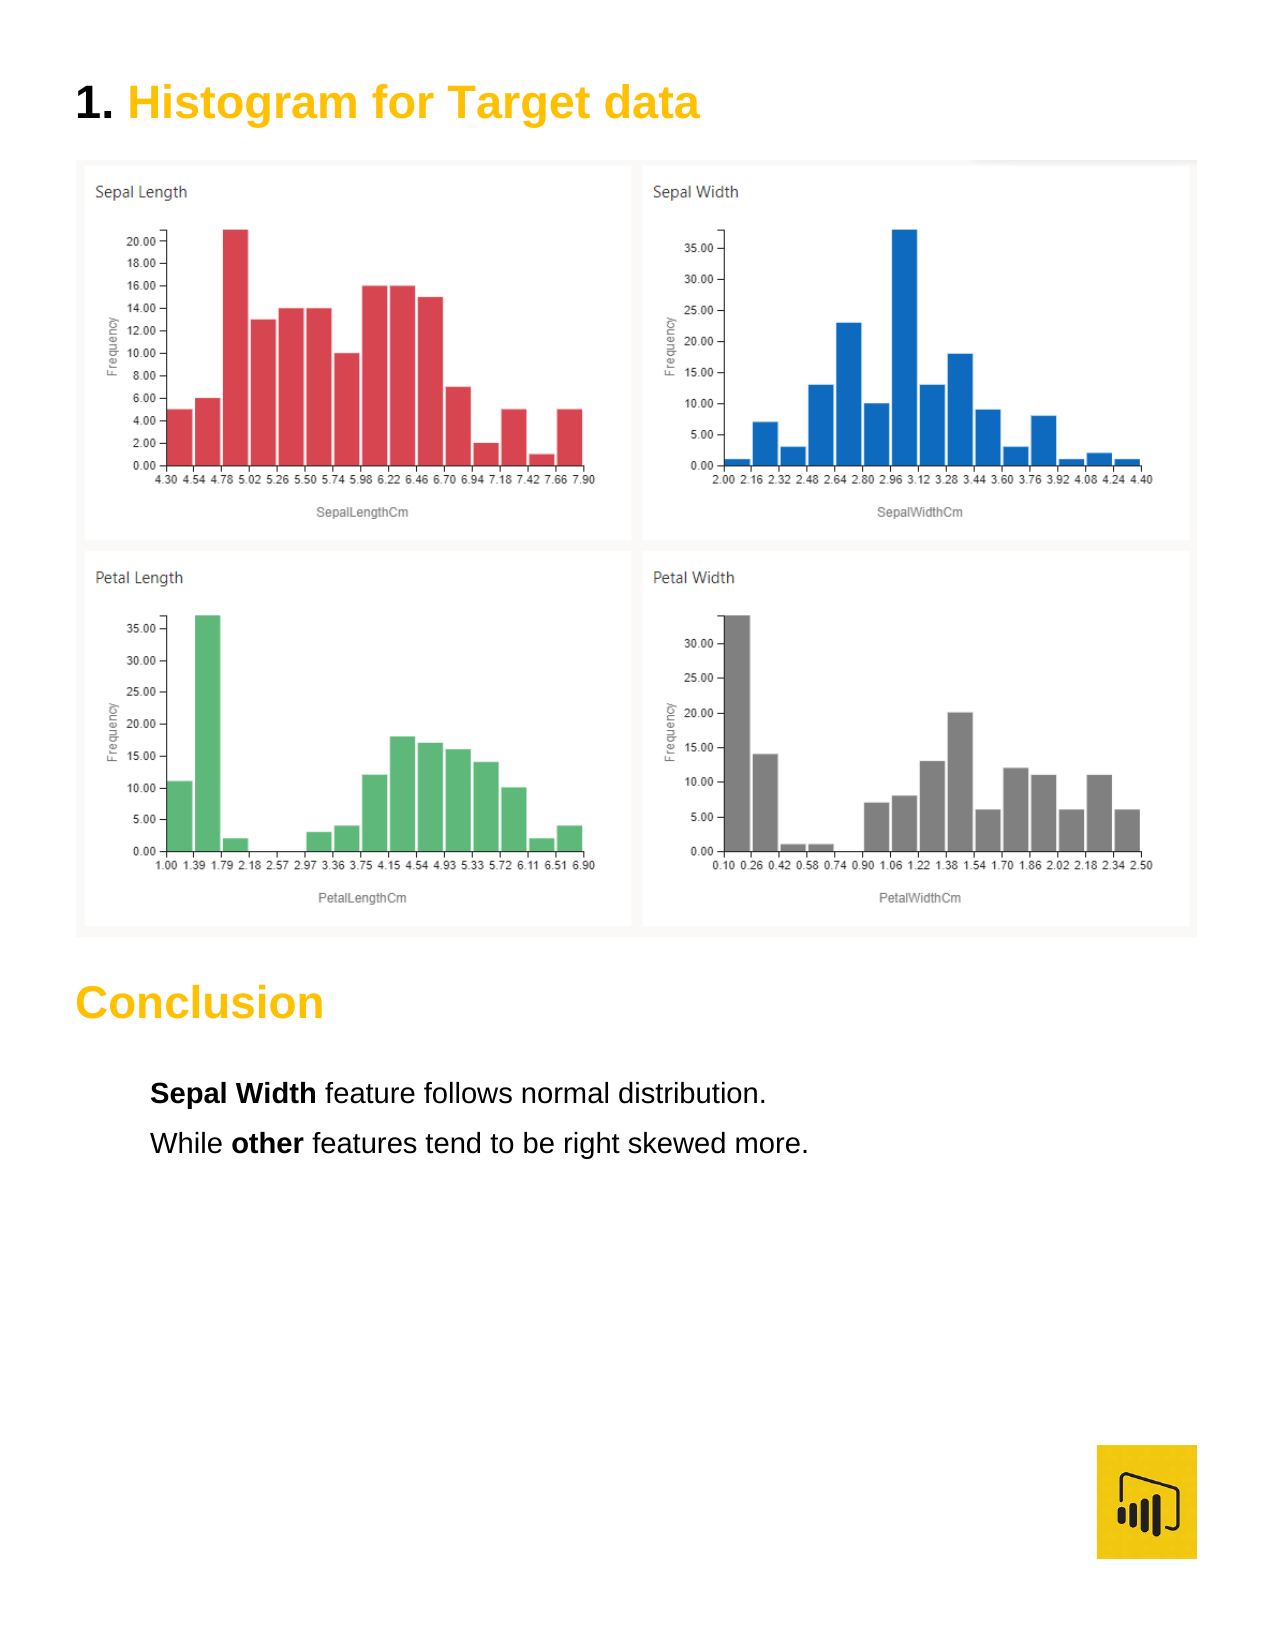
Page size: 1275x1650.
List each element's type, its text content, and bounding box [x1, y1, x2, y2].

picture [1096, 1445, 1197, 1559]
text 1. Histogram for Target data [75, 75, 1200, 129]
picture [75, 160, 1196, 935]
text Sepal Width feature follows normal distribution. While other features tend to be right skewed more. [150, 1076, 1200, 1160]
